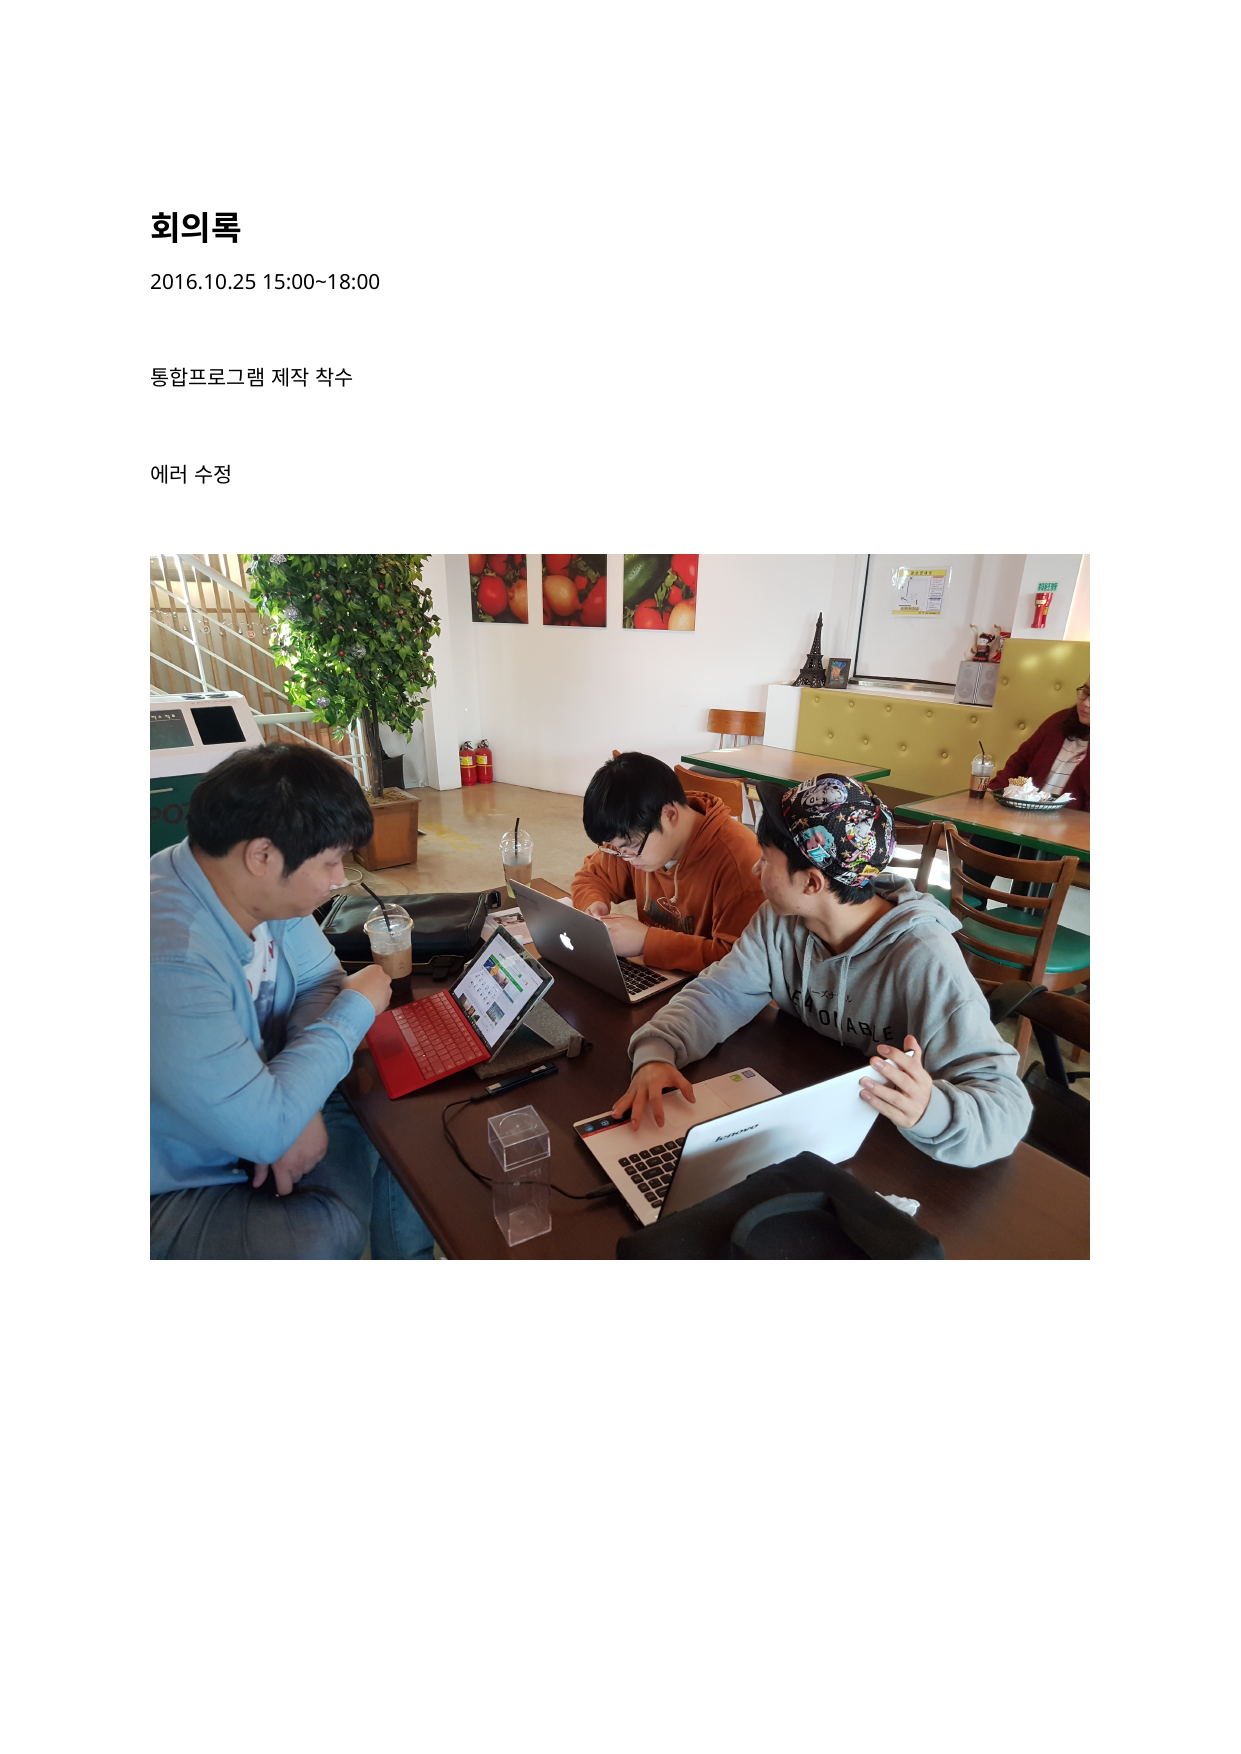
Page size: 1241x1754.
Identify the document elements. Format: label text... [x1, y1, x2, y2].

text 에러 수정 [150, 458, 1090, 488]
picture [150, 554, 1090, 1260]
text 통합프로그램 제작 착수 [150, 361, 1090, 392]
text 2016.10.25 15:00~18:00 [150, 267, 1090, 295]
title 회의록 [150, 202, 1090, 250]
